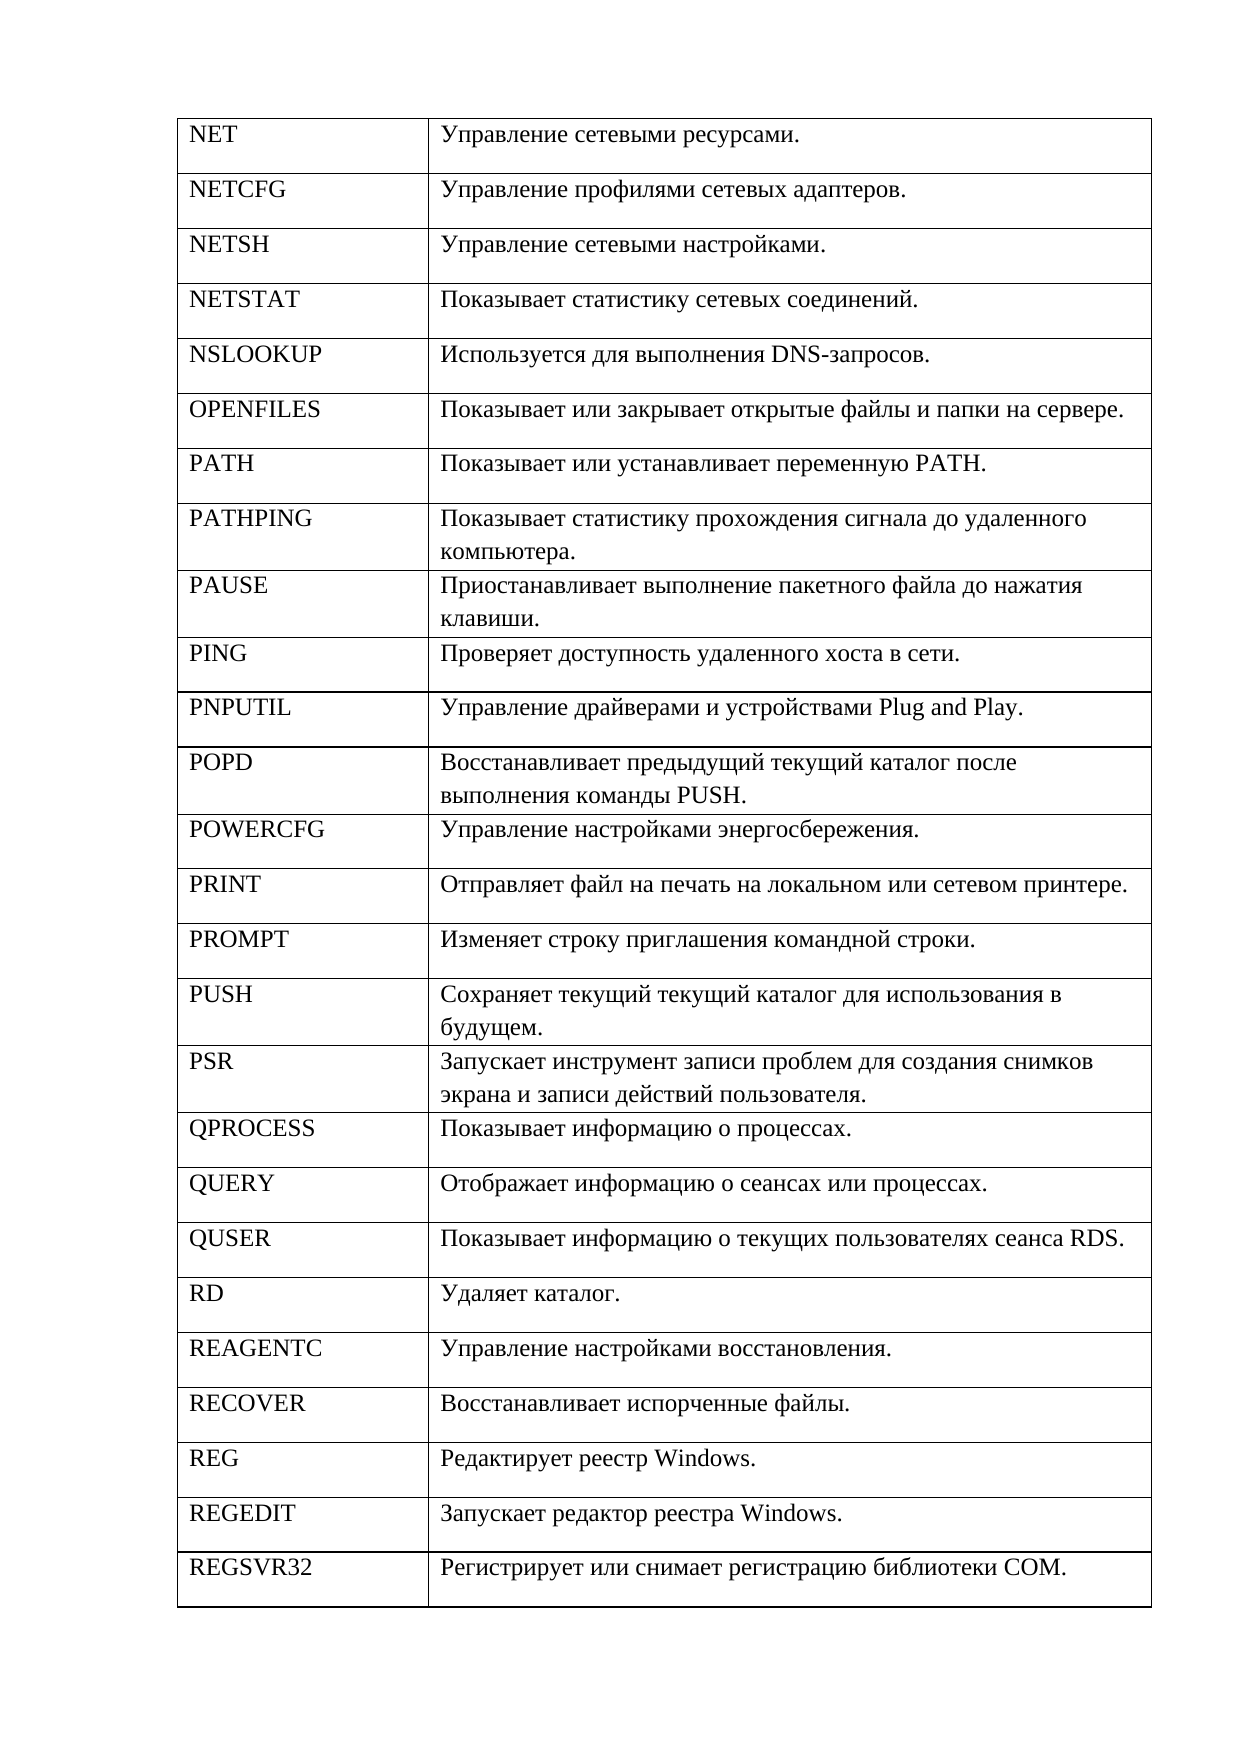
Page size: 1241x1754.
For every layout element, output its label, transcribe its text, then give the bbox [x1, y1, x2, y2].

table_cell Восстанавливает испорченные файлы. [429, 1388, 1151, 1442]
table_cell Отправляет файл на печать на локальном или сетевом принтере. [429, 869, 1151, 923]
table_cell RECOVER [178, 1388, 428, 1442]
table_cell Сохраняет текущий текущий каталог для использования в будущем. [429, 979, 1151, 1045]
table_cell PING [178, 638, 428, 691]
table_cell PAUSE [178, 571, 428, 637]
table_cell Показывает или устанавливает переменную PATH. [429, 449, 1151, 502]
table_cell POPD [178, 748, 428, 813]
table_cell OPENFILES [178, 394, 428, 447]
table_cell QUERY [178, 1168, 428, 1222]
table_cell Управление сетевыми настройками. [429, 229, 1151, 283]
table_cell Управление настройками восстановления. [429, 1333, 1151, 1387]
table_cell PRINT [178, 869, 428, 923]
table_cell Показывает информацию о процессах. [429, 1113, 1151, 1167]
table_cell POWERCFG [178, 815, 428, 868]
table_cell NET [178, 119, 428, 173]
table_cell Управление настройками энергосбережения. [429, 815, 1151, 868]
table_cell NETSTAT [178, 284, 428, 338]
table_cell REG [178, 1443, 428, 1497]
table_cell NSLOOKUP [178, 339, 428, 393]
table_cell Используется для выполнения DNS-запросов. [429, 339, 1151, 393]
table_cell Запускает редактор реестра Windows. [429, 1498, 1151, 1551]
table_cell Управление драйверами и устройствами Plug and Play. [429, 693, 1151, 746]
table_cell REGSVR32 [178, 1553, 428, 1606]
table_cell Регистрирует или снимает регистрацию библиотеки COM. [429, 1553, 1151, 1606]
table_cell Редактирует реестр Windows. [429, 1443, 1151, 1497]
table_cell PSR [178, 1046, 428, 1112]
table_cell PATHPING [178, 504, 428, 569]
table_cell PATH [178, 449, 428, 502]
table_cell NETSH [178, 229, 428, 283]
table_cell Показывает информацию о текущих пользователях сеанса RDS. [429, 1223, 1151, 1277]
table_cell REGEDIT [178, 1498, 428, 1551]
table_cell Восстанавливает предыдущий текущий каталог после выполнения команды PUSH. [429, 748, 1151, 813]
table_cell Запускает инструмент записи проблем для создания снимков экрана и записи действий пользователя. [429, 1046, 1151, 1112]
table_cell Показывает статистику прохождения сигнала до удаленного компьютера. [429, 504, 1151, 569]
table_cell Управление сетевыми ресурсами. [429, 119, 1151, 173]
table_cell PNPUTIL [178, 693, 428, 746]
table_cell Показывает или закрывает открытые файлы и папки на сервере. [429, 394, 1151, 447]
table_cell Управление профилями сетевых адаптеров. [429, 174, 1151, 228]
table_cell PROMPT [178, 924, 428, 978]
table_cell PUSH [178, 979, 428, 1045]
table_cell NETCFG [178, 174, 428, 228]
table_cell Изменяет строку приглашения командной строки. [429, 924, 1151, 978]
table_cell Приостанавливает выполнение пакетного файла до нажатия клавиши. [429, 571, 1151, 637]
table_cell QPROCESS [178, 1113, 428, 1167]
table_cell Показывает статистику сетевых соединений. [429, 284, 1151, 338]
table_cell Отображает информацию о сеансах или процессах. [429, 1168, 1151, 1222]
table_cell Проверяет доступность удаленного хоста в сети. [429, 638, 1151, 691]
table_cell REAGENTC [178, 1333, 428, 1387]
table_cell RD [178, 1278, 428, 1332]
table_cell Удаляет каталог. [429, 1278, 1151, 1332]
table_cell QUSER [178, 1223, 428, 1277]
